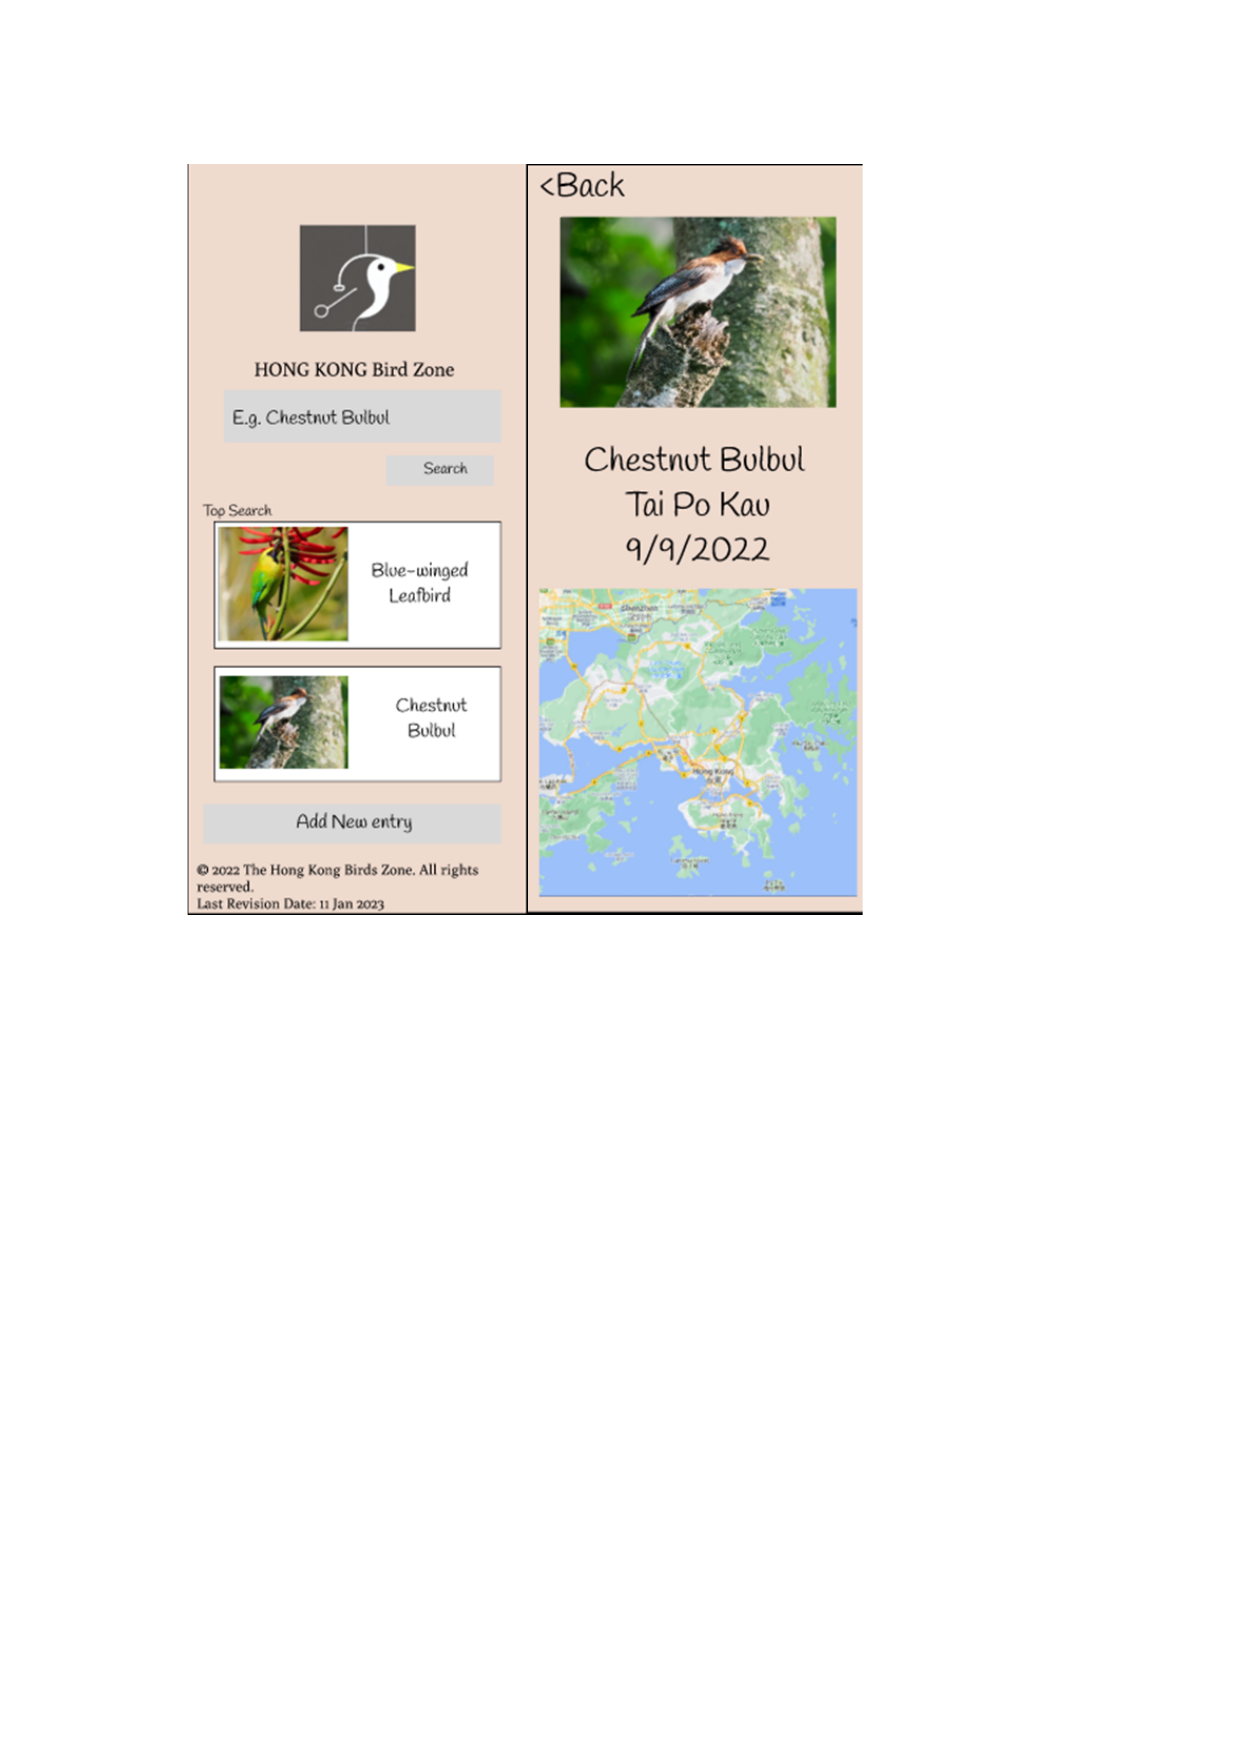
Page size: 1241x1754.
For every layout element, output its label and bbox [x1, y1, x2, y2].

picture [187, 164, 863, 915]
